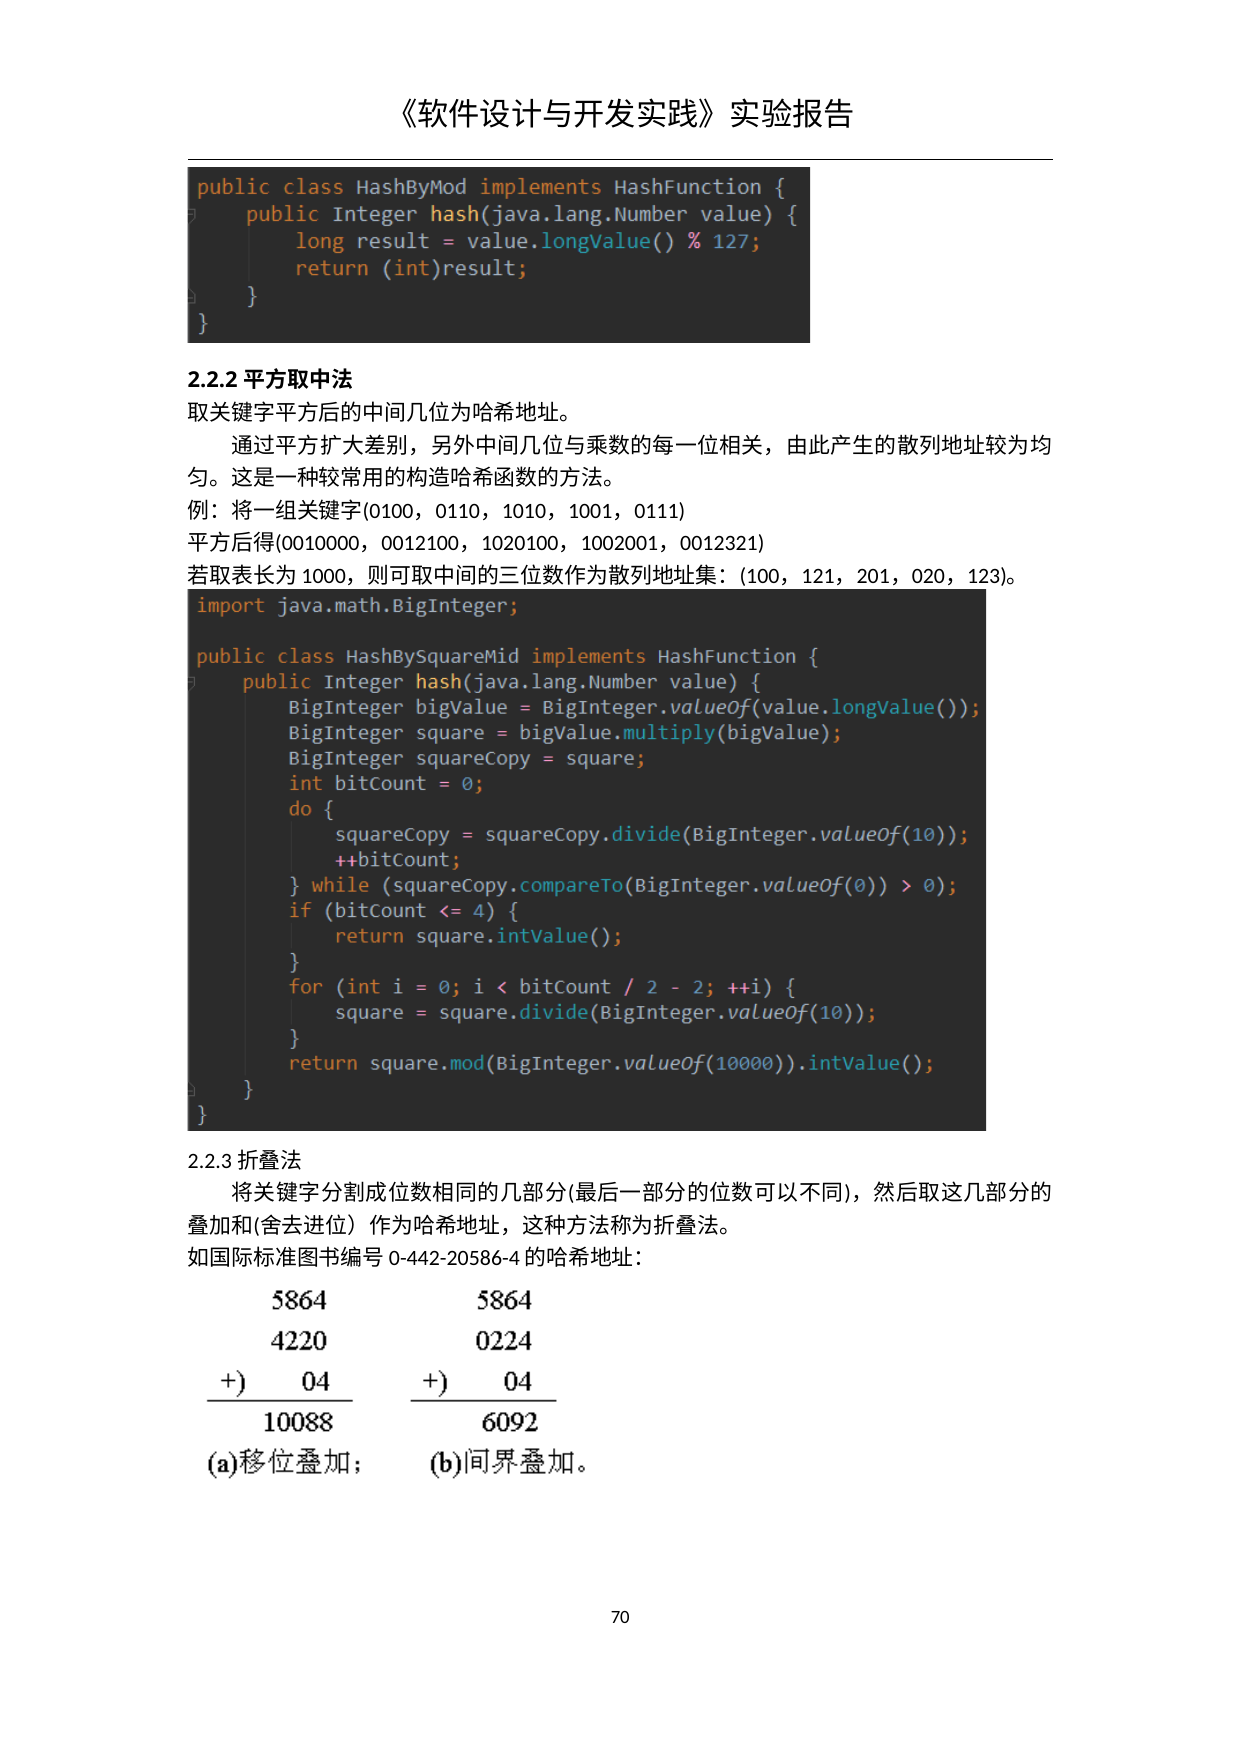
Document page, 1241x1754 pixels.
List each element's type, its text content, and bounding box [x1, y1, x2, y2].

text 2.2.2 平方取中法 [187, 362, 1053, 395]
text 通过平方扩大差别，另外中间几位与乘数的每一位相关，由此产生的散列地址较为均匀。这是一种较常用的构造哈希函数的方法。 [187, 427, 1053, 492]
text 取关键字平方后的中间几位为哈希地址。 [187, 395, 1053, 427]
text 2.2.3 折叠法 [187, 1142, 1053, 1175]
text 例：将一组关键字(0100，0110，1010，1001，0111) [187, 492, 1053, 525]
text 平方后得(0010000，0012100，1020100，1002001，0012321) [187, 525, 1053, 557]
picture [187, 589, 987, 1131]
text 将关键字分割成位数相同的几部分(最后一部分的位数可以不同)，然后取这几部分的叠加和(舍去进位）作为哈希地址，这种方法称为折叠法。 [187, 1175, 1053, 1240]
text 如国际标准图书编号0-442-20586-4的哈希地址： [187, 1240, 1053, 1272]
picture [187, 1272, 599, 1491]
text 若取表长为1000，则可取中间的三位数作为散列地址集：(100，121，201，020，123)。 [187, 557, 1053, 590]
picture [187, 167, 811, 343]
